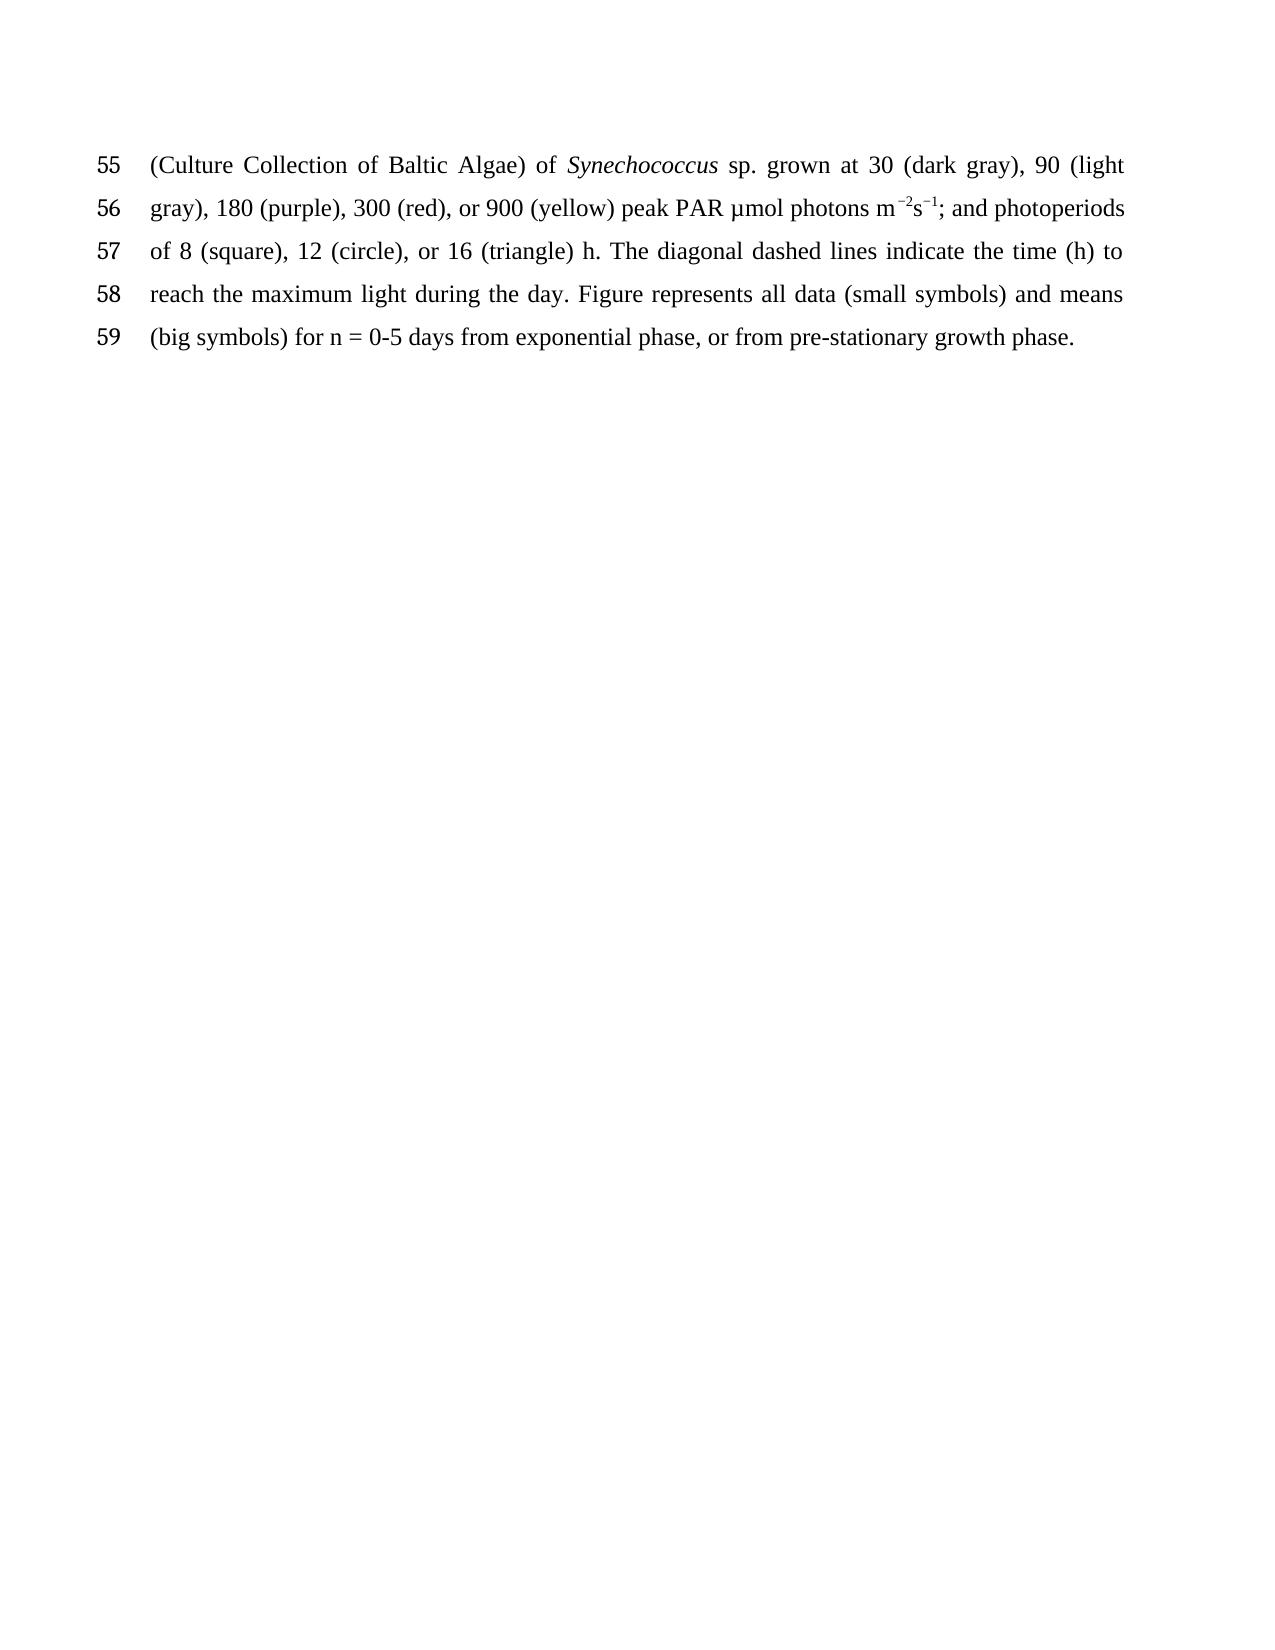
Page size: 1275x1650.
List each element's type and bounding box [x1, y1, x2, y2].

text [150, 150, 1125, 351]
